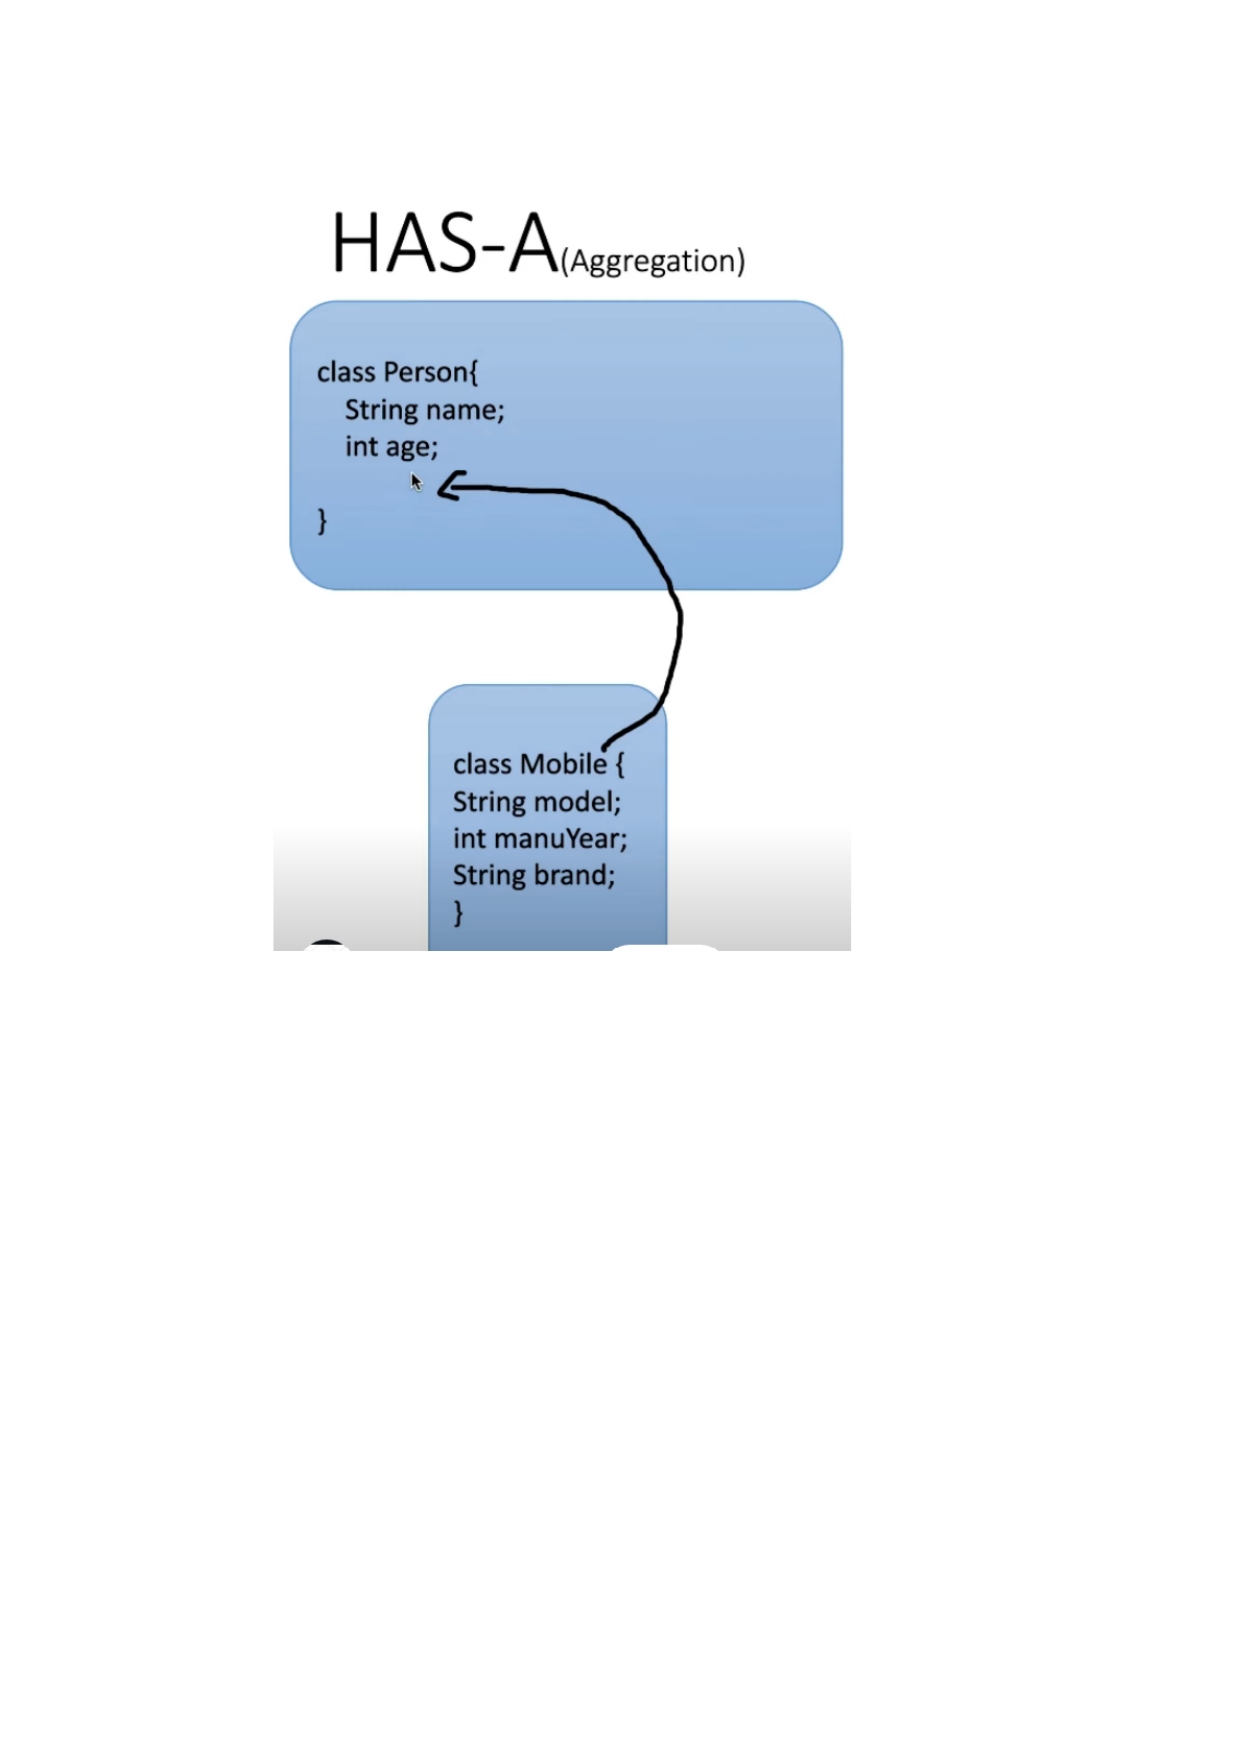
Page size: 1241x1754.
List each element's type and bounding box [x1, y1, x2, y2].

picture [262, 150, 852, 951]
